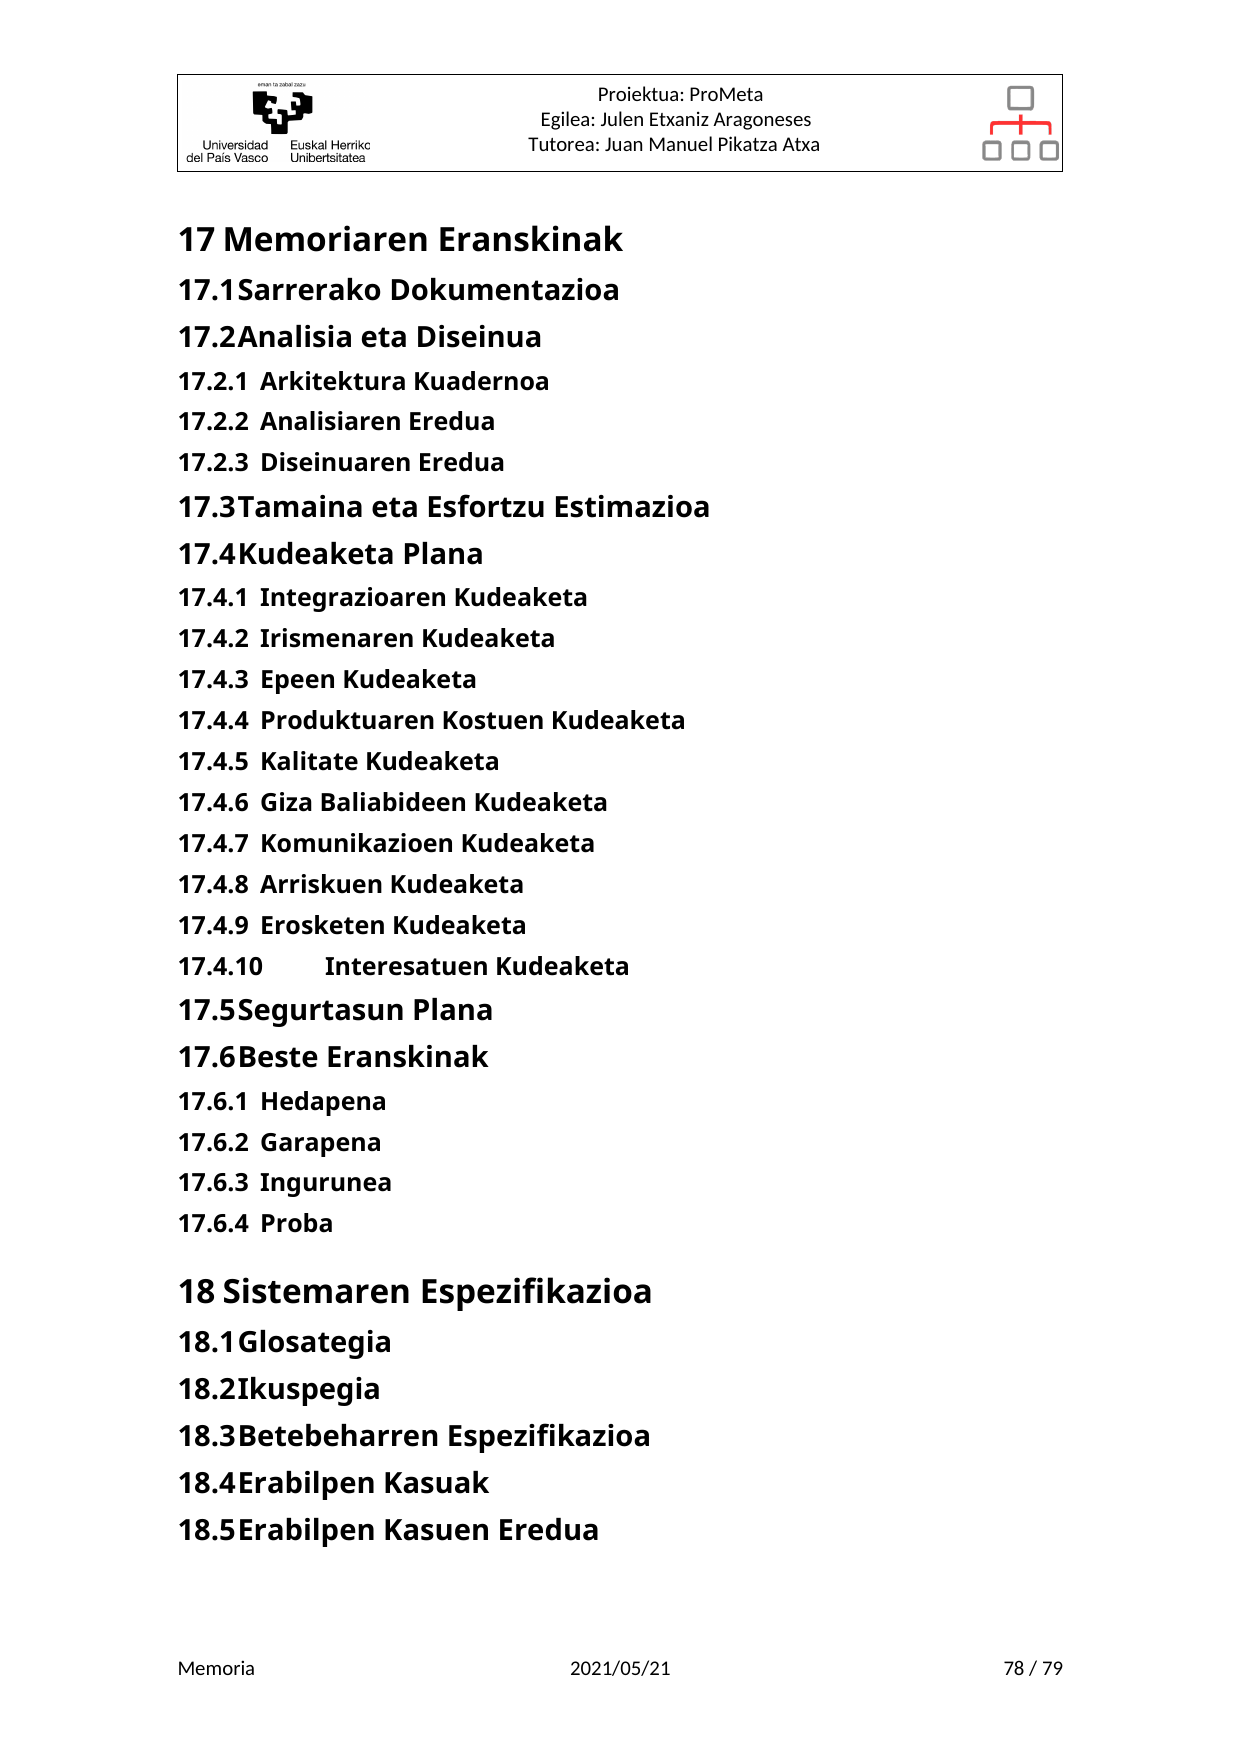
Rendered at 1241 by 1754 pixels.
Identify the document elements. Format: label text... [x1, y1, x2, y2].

subtitle Arkitektura Kuadernoa [177, 363, 1063, 397]
subtitle Betebeharren Espezifikazioa [177, 1415, 1063, 1454]
subtitle Giza Baliabideen Kudeaketa [177, 784, 1063, 819]
subtitle Kudeaketa Plana [177, 533, 1063, 573]
subtitle Integrazioaren Kudeaketa [177, 580, 1063, 614]
subtitle Kalitate Kudeaketa [177, 744, 1063, 778]
subtitle Analisia eta Diseinua [177, 316, 1063, 356]
subtitle Proba [177, 1206, 1063, 1240]
subtitle Sarrerako Dokumentazioa [177, 269, 1063, 309]
subtitle Memoriaren Eranskinak [177, 216, 1063, 261]
subtitle Erosketen Kudeaketa [177, 907, 1063, 941]
subtitle Beste Eranskinak [177, 1036, 1063, 1076]
subtitle Ikuspegia [177, 1368, 1063, 1408]
subtitle Sistemaren Espezifikazioa [177, 1268, 1063, 1313]
subtitle Ingurunea [177, 1165, 1063, 1199]
subtitle Irismenaren Kudeaketa [177, 621, 1063, 655]
subtitle Segurtasun Plana [177, 989, 1063, 1029]
subtitle Epeen Kudeaketa [177, 662, 1063, 696]
picture [978, 80, 1060, 162]
picture [182, 80, 370, 162]
subtitle Hedapena [177, 1083, 1063, 1117]
subtitle Erabilpen Kasuak [177, 1462, 1063, 1502]
subtitle Garapena [177, 1124, 1063, 1158]
subtitle Komunikazioen Kudeaketa [177, 826, 1063, 859]
subtitle Glosategia [177, 1321, 1063, 1361]
subtitle Arriskuen Kudeaketa [177, 866, 1063, 901]
subtitle Erabilpen Kasuen Eredua [177, 1509, 1063, 1548]
subtitle Diseinuaren Eredua [177, 445, 1063, 479]
subtitle Interesatuen Kudeaketa [177, 948, 1063, 982]
subtitle Tamaina eta Esfortzu Estimazioa [177, 486, 1063, 526]
subtitle Produktuaren Kostuen Kudeaketa [177, 703, 1063, 737]
subtitle Analisiaren Eredua [177, 404, 1063, 438]
